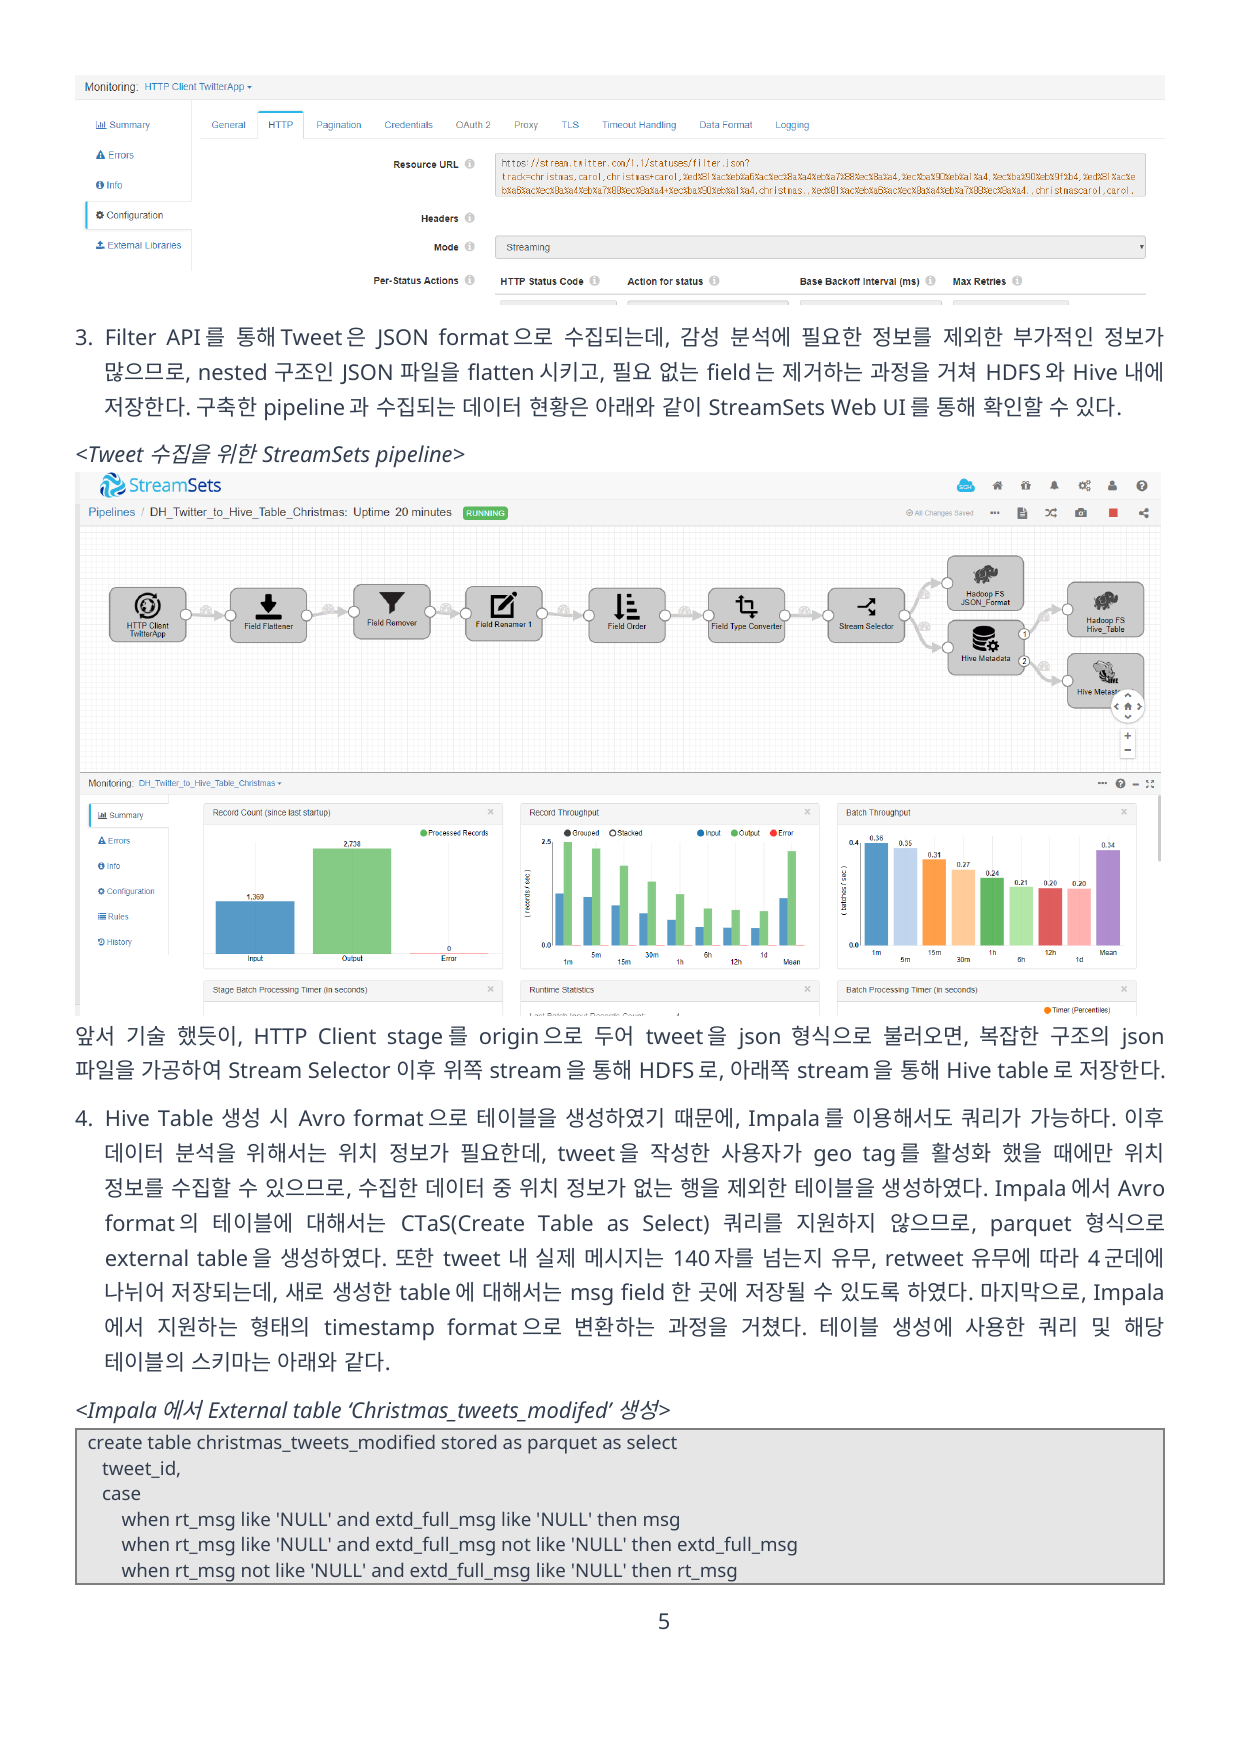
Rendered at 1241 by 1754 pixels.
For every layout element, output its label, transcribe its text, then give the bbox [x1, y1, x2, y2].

list Hive Table 생성 시 Avro format으로 테이블을 생성하였기 때문에, Impala를 이용해서도 쿼리가 가능하다. 이후 데이터 분석을 위해서는 위치 정보가 필요한데, tweet을 작성한 사용자가 geo tag를 활성화 했을 때에만 위치 정보를 수집할 수 있으므로, 수집한 데이터 중 위치 정보가 없는 행을 제외한 테이블을 생성하였다. Impala에서 Avro format의 테이블에 대해서는 CTaS(Create Table as Select) 쿼리를 지원하지 않으므로, parquet 형식으로 external table을 생성하였다. 또한 tweet 내 실제 메시지는 140자를 넘는지 유무, retweet 유무에 따라 4군데에 나뉘어 저장되는데, 새로 생성한 table에 대해서는 msg field 한 곳에 저장될 수 있도록 하였다. 마지막으로, Impala에서 지원하는 형태의 timestamp format으로 변환하는 과정을 거쳤다. 테이블 생성에 사용한 쿼리 및 해당 테이블의 스키마는 아래와 같다. [75, 1101, 1165, 1377]
picture [75, 75, 1166, 305]
text <Impala에서 External table ‘Christmas_tweets_modifed’ 생성> [75, 1393, 1165, 1424]
list Filter API를 통해Tweet은 JSON format으로 수집되는데, 감성 분석에 필요한 정보를 제외한 부가적인 정보가 많으므로, nested 구조인 JSON 파일을 flatten시키고, 필요 없는 field는 제거하는 과정을 거쳐 HDFS와 Hive 내에 저장한다. 구축한 pipeline과 수집되는 데이터 현황은 아래와 같이 StreamSets Web UI를 통해 확인할 수 있다. [75, 320, 1165, 422]
text 앞서 기술 했듯이, HTTP Client stage를 origin으로 두어 tweet을 json 형식으로 불러오면, 복잡한 구조의 json 파일을 가공하여 Stream Selector 이후 위쪽 stream을 통해 HDFS로, 아래쪽 stream을 통해 Hive table로 저장한다. [75, 1019, 1165, 1085]
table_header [77, 1430, 1163, 1583]
text <Tweet 수집을 위한 StreamSets pipeline> [75, 437, 1165, 469]
picture [75, 472, 1161, 1016]
